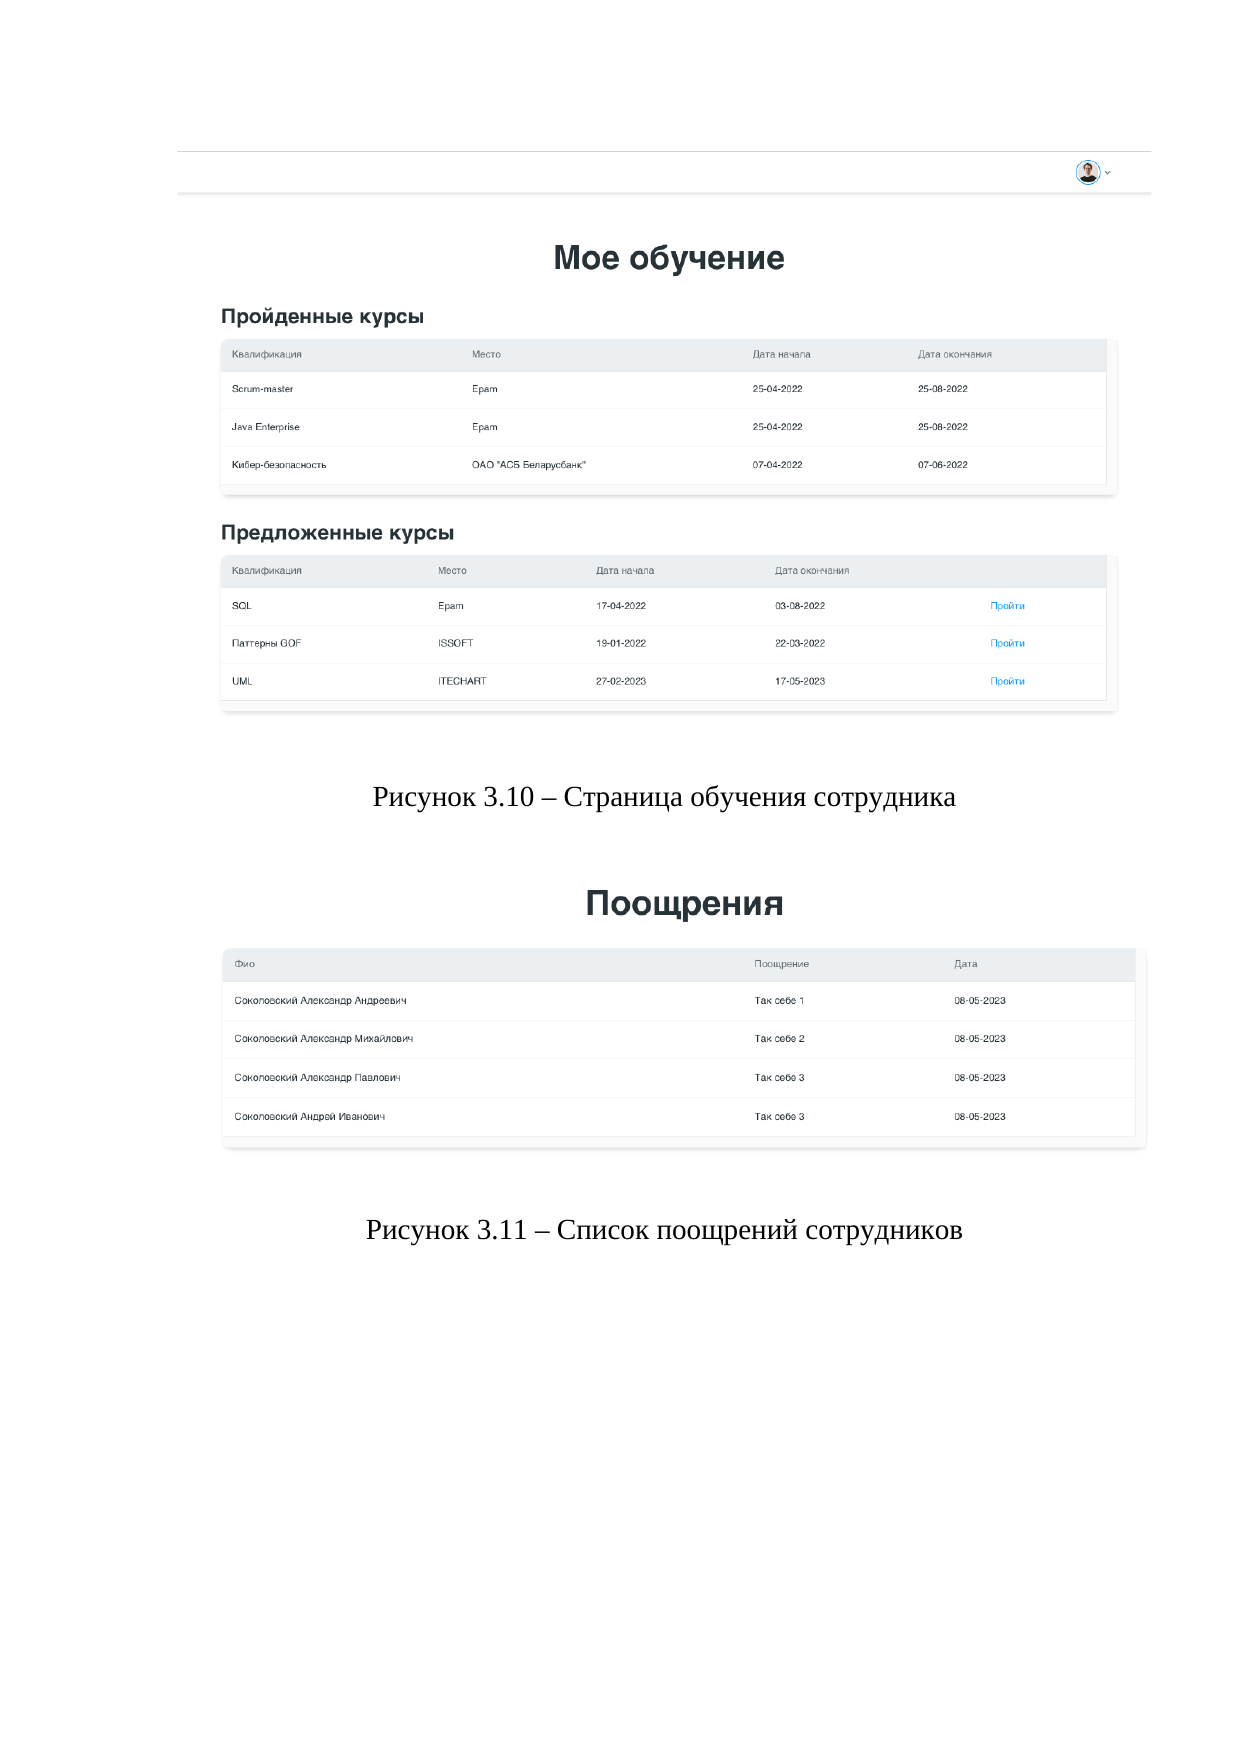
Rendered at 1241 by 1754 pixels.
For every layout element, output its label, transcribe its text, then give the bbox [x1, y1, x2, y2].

text Рисунок 3.10 – Страница обучения сотрудника [177, 779, 1152, 813]
text Рисунок 3.11 – Список поощрений сотрудников [177, 1212, 1152, 1246]
picture [177, 846, 1190, 1179]
picture [177, 151, 1152, 746]
